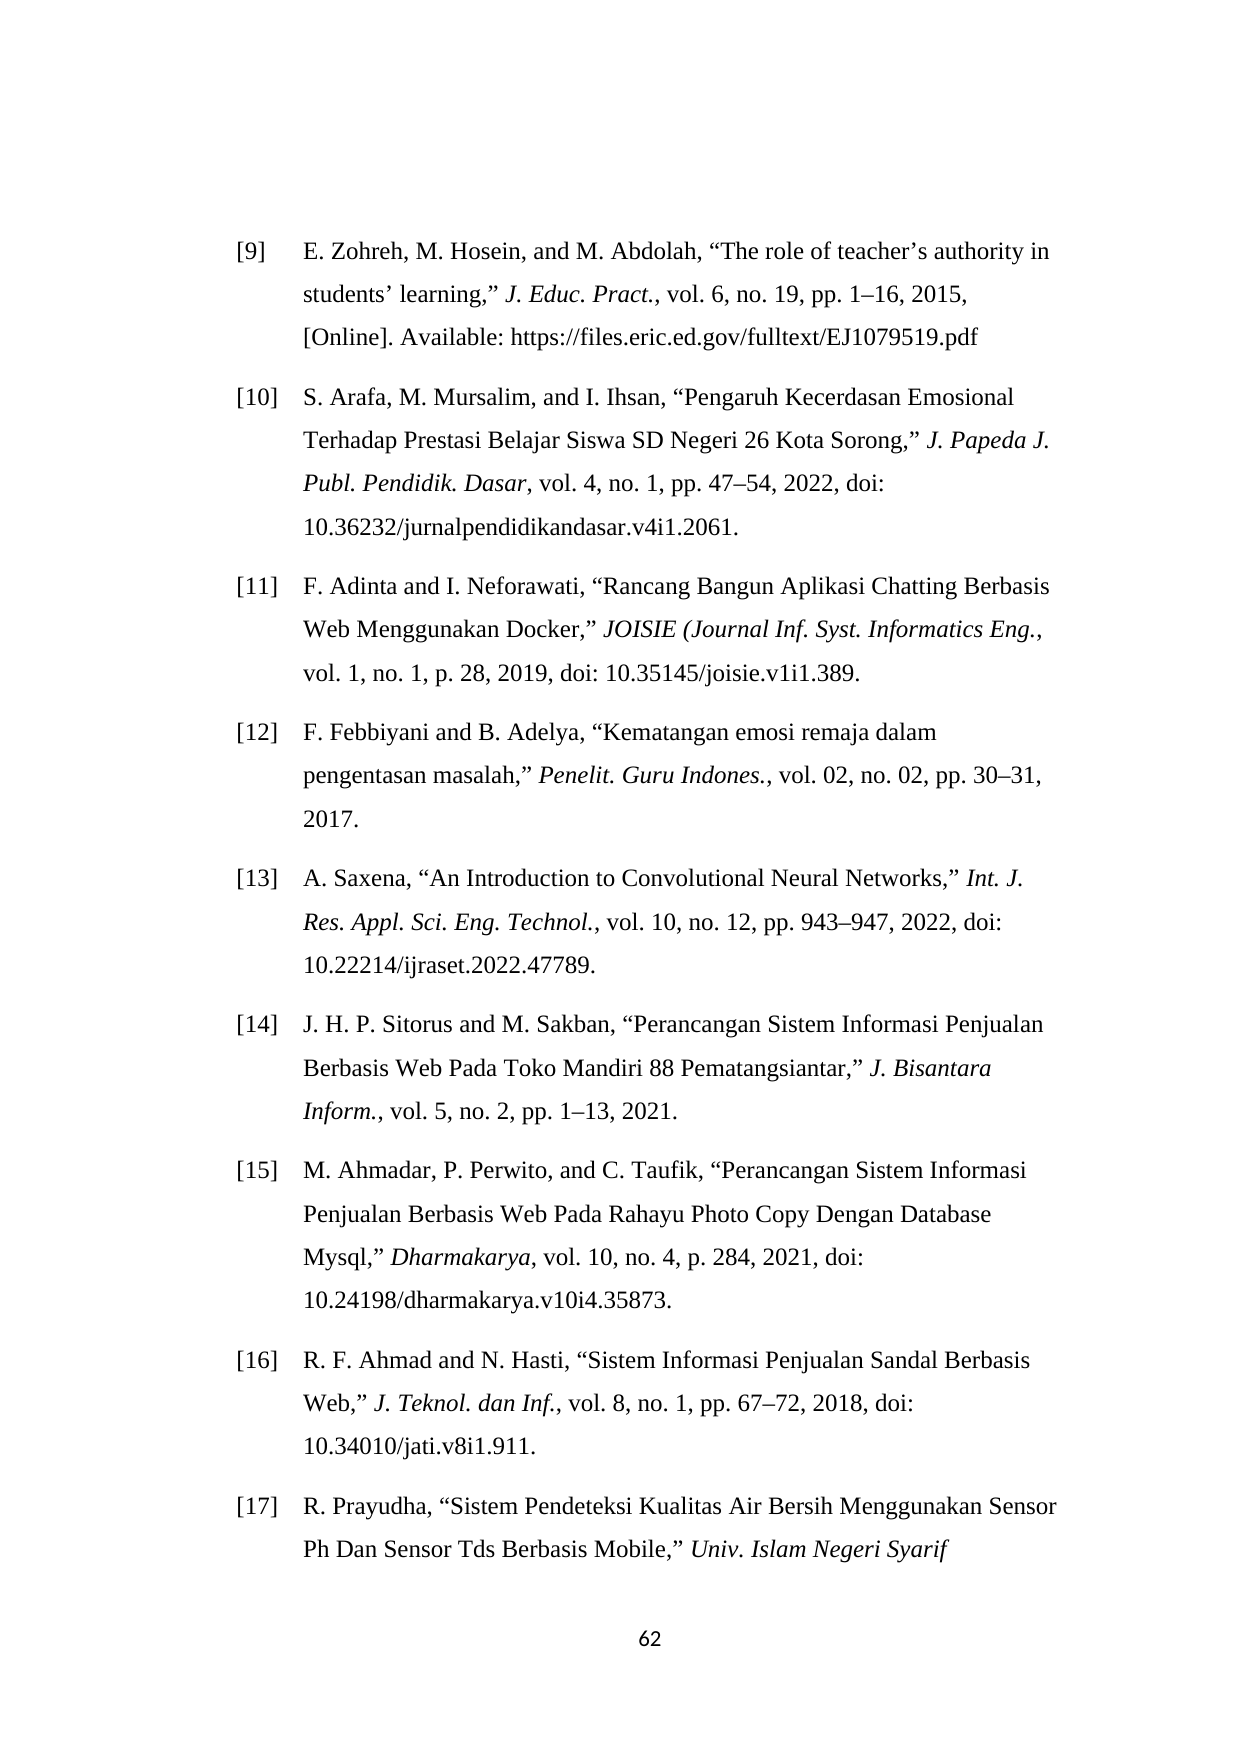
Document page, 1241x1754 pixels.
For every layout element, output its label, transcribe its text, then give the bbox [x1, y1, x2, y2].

text [10] S. Arafa, M. Mursalim, and I. Ihsan, “Pengaruh Kecerdasan Emosional Terhadap Prestasi Belajar Siswa SD Negeri 26 Kota Sorong,” J. Papeda J. Publ. Pendidik. Dasar, vol. 4, no. 1, pp. 47–54, 2022, doi: 10.36232/jurnalpendidikandasar.v4i1.2061. [236, 382, 1063, 540]
text [12] F. Febbiyani and B. Adelya, “Kematangan emosi remaja dalam pengentasan masalah,” Penelit. Guru Indones., vol. 02, no. 02, pp. 30–31, 2017. [236, 717, 1063, 832]
text [15] M. Ahmadar, P. Perwito, and C. Taufik, “Perancangan Sistem Informasi Penjualan Berbasis Web Pada Rahayu Photo Copy Dengan Database Mysql,” Dharmakarya, vol. 10, no. 4, p. 284, 2021, doi: 10.24198/dharmakarya.v10i4.35873. [236, 1156, 1063, 1314]
text [9] E. Zohreh, M. Hosein, and M. Abdolah, “The role of teacher’s authority in students’ learning,” J. Educ. Pract., vol. 6, no. 19, pp. 1–16, 2015, [Online]. Available: https://files.eric.ed.gov/fulltext/EJ1079519.pdf [236, 236, 1063, 351]
text [14] J. H. P. Sitorus and M. Sakban, “Perancangan Sistem Informasi Penjualan Berbasis Web Pada Toko Mandiri 88 Pematangsiantar,” J. Bisantara Inform., vol. 5, no. 2, pp. 1–13, 2021. [236, 1009, 1063, 1124]
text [236, 1491, 1063, 1563]
text [11] F. Adinta and I. Neforawati, “Rancang Bangun Aplikasi Chatting Berbasis Web Menggunakan Docker,” JOISIE (Journal Inf. Syst. Informatics Eng., vol. 1, no. 1, p. 28, 2019, doi: 10.35145/joisie.v1i1.389. [236, 571, 1063, 686]
text [13] A. Saxena, “An Introduction to Convolutional Neural Networks,” Int. J. Res. Appl. Sci. Eng. Technol., vol. 10, no. 12, pp. 943–947, 2022, doi: 10.22214/ijraset.2022.47789. [236, 863, 1063, 978]
text [16] R. F. Ahmad and N. Hasti, “Sistem Informasi Penjualan Sandal Berbasis Web,” J. Teknol. dan Inf., vol. 8, no. 1, pp. 67–72, 2018, doi: 10.34010/jati.v8i1.911. [236, 1345, 1063, 1460]
